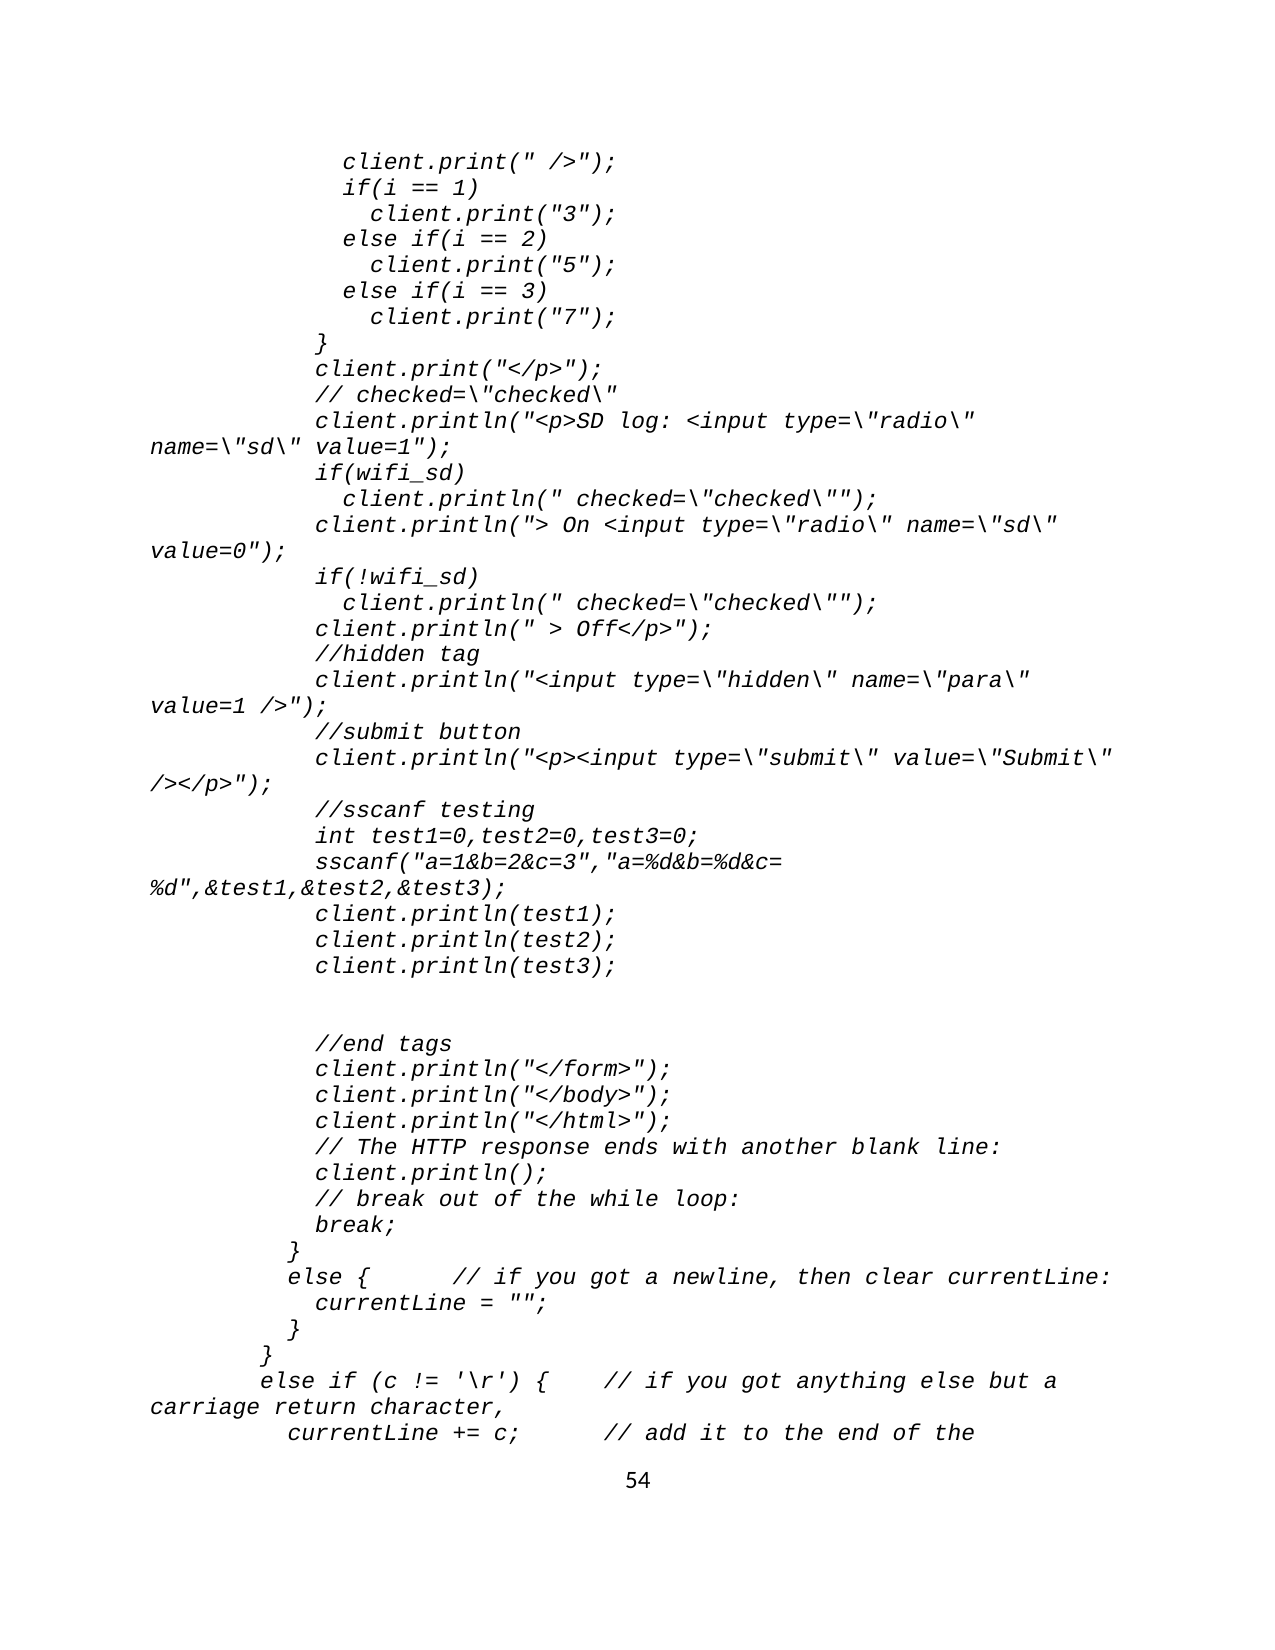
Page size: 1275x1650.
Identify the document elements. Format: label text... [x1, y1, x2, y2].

text else if (c != '\r') { // if you got anything else but a carriage return character, [150, 1369, 1125, 1421]
text // The HTTP response ends with another blank line: [150, 1136, 1125, 1162]
text // break out of the while loop: [150, 1187, 1125, 1213]
text } [150, 1239, 1125, 1265]
text client.println(test3); [150, 954, 1125, 980]
text client.print("3"); [150, 202, 1125, 228]
text if(i == 1) [150, 176, 1125, 202]
text else if(i == 2) [150, 228, 1125, 254]
text client.println(" checked=\"checked\""); [150, 591, 1125, 617]
text sscanf("a=1&b=2&c=3","a=%d&b=%d&c=%d",&test1,&test2,&test3); [150, 850, 1125, 902]
text client.println(" checked=\"checked\""); [150, 487, 1125, 513]
text client.println("> On <input type=\"radio\" name=\"sd\" value=0"); [150, 513, 1125, 565]
text if(!wifi_sd) [150, 565, 1125, 591]
text else if(i == 3) [150, 280, 1125, 306]
text client.println("<p><input type=\"submit\" value=\"Submit\" /></p>"); [150, 747, 1125, 798]
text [150, 1421, 1125, 1447]
text //sscanf testing [150, 798, 1125, 824]
text client.println(test1); [150, 902, 1125, 928]
text client.println("<p>SD log: <input type=\"radio\" name=\"sd\" value=1"); [150, 409, 1125, 461]
text // checked=\"checked\" [150, 383, 1125, 409]
text //submit button [150, 721, 1125, 747]
text } [150, 1343, 1125, 1369]
text client.println(" > Off</p>"); [150, 617, 1125, 643]
text client.print("5"); [150, 254, 1125, 280]
text client.println(test2); [150, 928, 1125, 954]
text //hidden tag [150, 643, 1125, 669]
text client.print(" />"); [150, 150, 1125, 176]
text int test1=0,test2=0,test3=0; [150, 824, 1125, 850]
text if(wifi_sd) [150, 461, 1125, 487]
text } [150, 332, 1125, 357]
text client.print("7"); [150, 306, 1125, 332]
text client.println("</html>"); [150, 1110, 1125, 1136]
text break; [150, 1213, 1125, 1239]
text client.println(); [150, 1162, 1125, 1187]
text client.println("</form>"); [150, 1058, 1125, 1084]
text else { // if you got a newline, then clear currentLine: [150, 1265, 1125, 1291]
text } [150, 1317, 1125, 1343]
text client.print("</p>"); [150, 357, 1125, 383]
text //end tags [150, 1032, 1125, 1058]
text client.println("<input type=\"hidden\" name=\"para\" value=1 />"); [150, 669, 1125, 721]
text client.println("</body>"); [150, 1084, 1125, 1110]
text currentLine = ""; [150, 1291, 1125, 1317]
